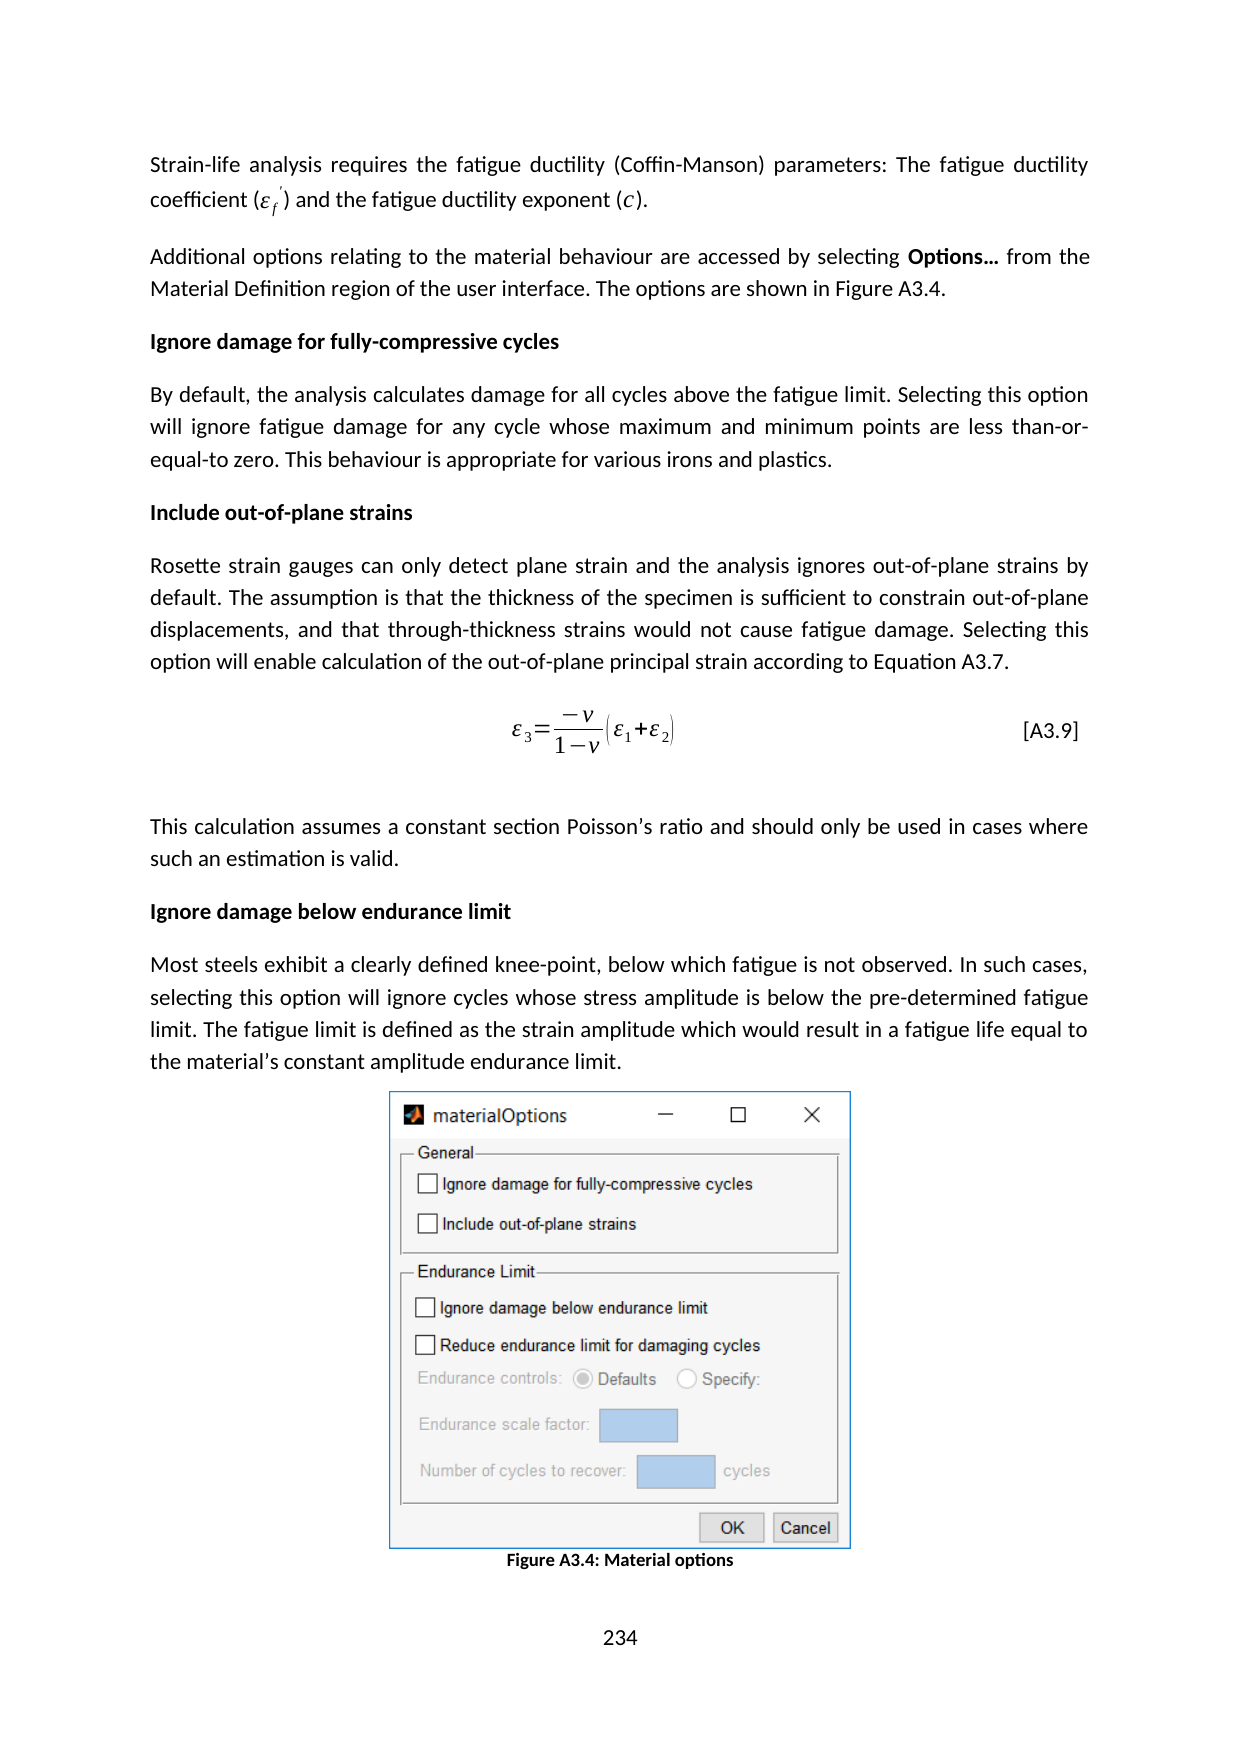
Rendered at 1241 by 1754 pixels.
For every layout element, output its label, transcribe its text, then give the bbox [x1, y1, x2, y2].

text Ignore damage below endurance limit [150, 897, 1090, 926]
text Additional options relating to the material behaviour are accessed by selecting Options… from the Material Definition region of the user interface. The options are shown in Figure A3.4. [150, 242, 1090, 302]
text By default, the analysis calculates damage for all cycles above the fatigue limit. Selecting this option will ignore fatigue damage for any cycle whose maximum and minimum points are less than-or-equal-to zero. This behaviour is appropriate for various irons and plastics. [150, 380, 1090, 473]
text Include out-of-plane strains [150, 498, 1090, 526]
text Most steels exhibit a clearly defined knee-point, below which fatigue is not observed. In such cases, selecting this option will ignore cycles whose stress amplitude is below the pre-determined fatigue limit. The fatigue limit is defined as the strain amplitude which would result in a fatigue life equal to the material’s constant amplitude endurance limit. [150, 951, 1090, 1075]
text Strain-life analysis requires the fatigue ductility (Coffin-Manson) parameters: The fatigue ductility coefficient () and the fatigue ductility exponent (). [150, 150, 1090, 217]
text Ignore damage for fully-compressive cycles [150, 327, 1090, 355]
text This calculation assumes a constant section Poisson’s ratio and should only be used in cases where such an estimation is valid. [150, 812, 1090, 872]
text Rosette strain gauges can only detect plane strain and the analysis ignores out-of-plane strains by default. The assumption is that the thickness of the specimen is sufficient to constrain out-of-plane displacements, and that through-thickness strains would not cause fatigue damage. Selecting this option will enable calculation of the out-of-plane principal strain according to Equation A3.7. [150, 551, 1090, 675]
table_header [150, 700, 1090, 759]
picture [389, 1091, 851, 1549]
